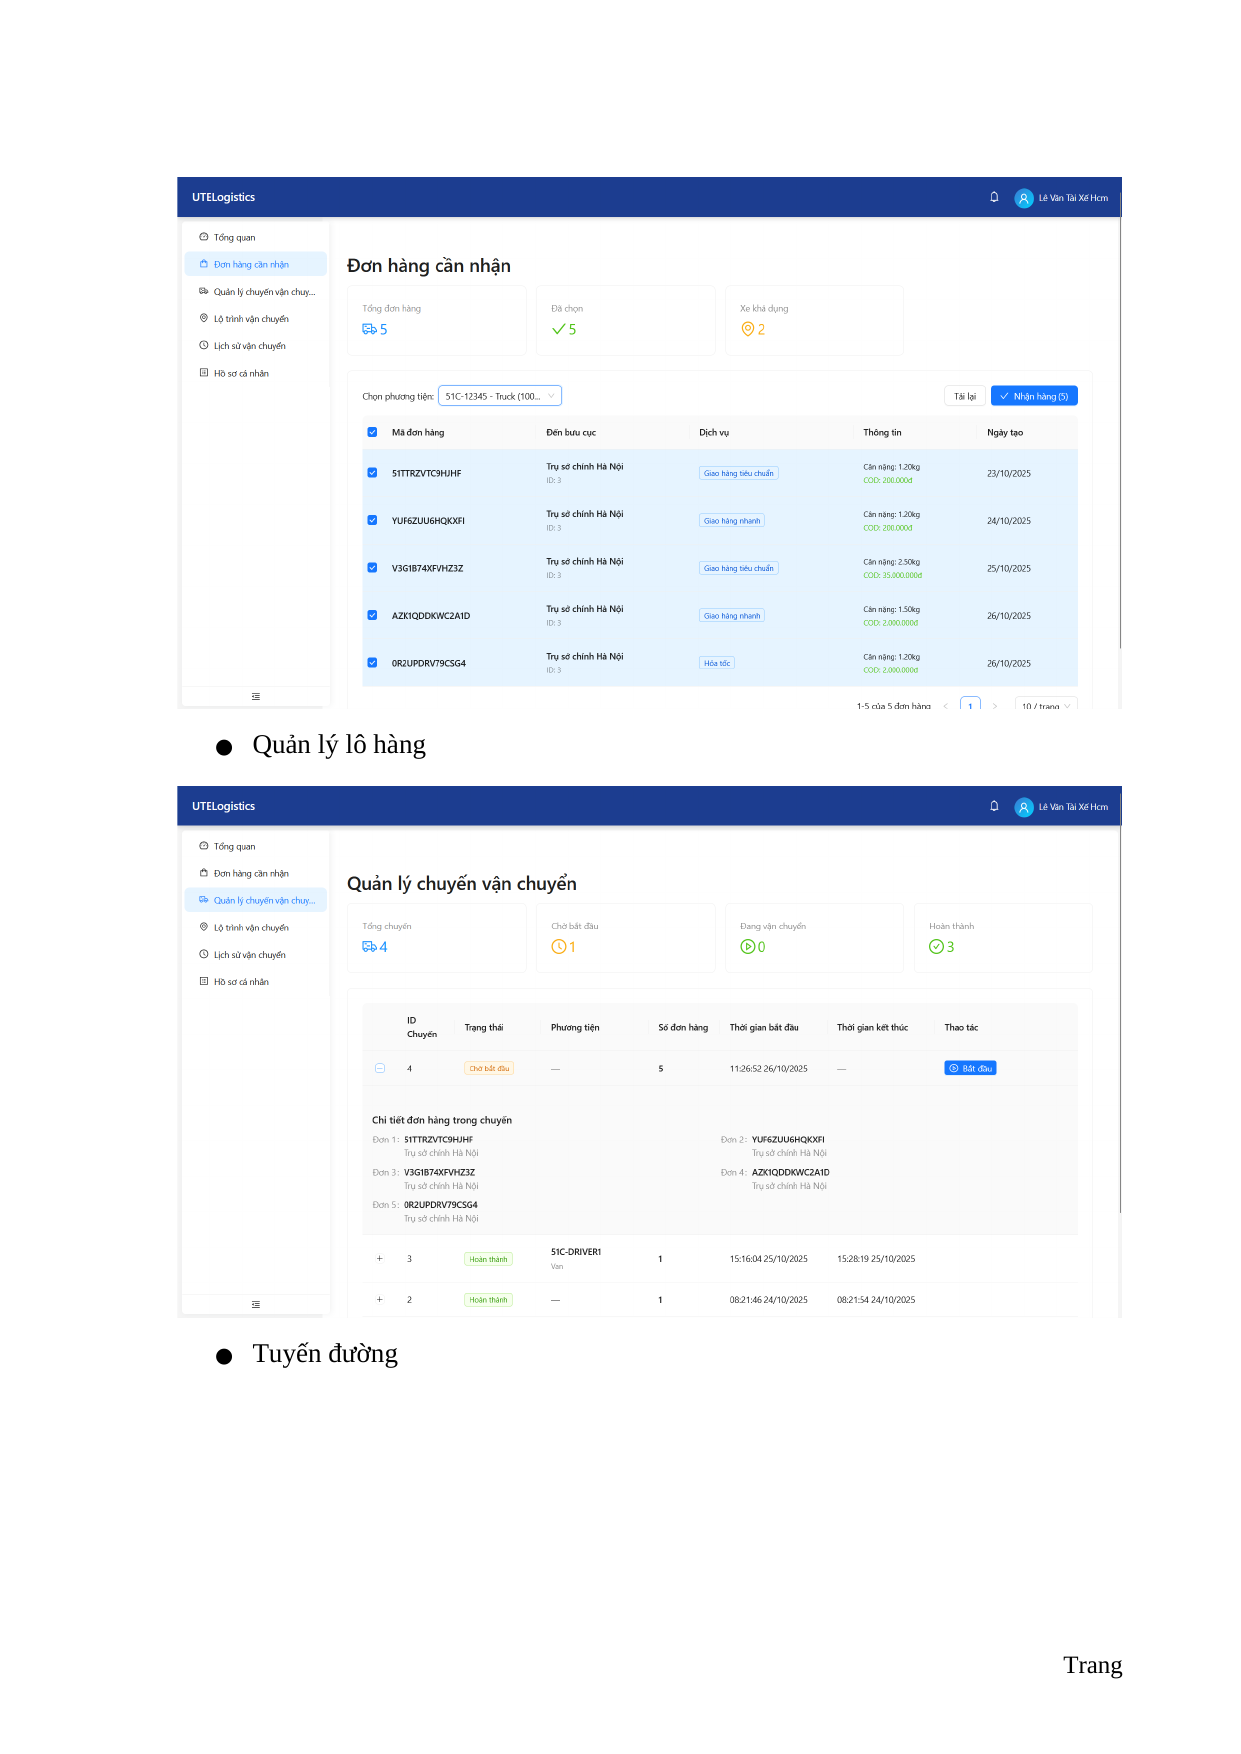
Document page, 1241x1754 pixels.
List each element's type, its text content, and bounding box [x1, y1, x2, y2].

list Tuyến đường [215, 1332, 1122, 1374]
list Quản lý lô hàng [215, 722, 1122, 765]
picture [177, 177, 1122, 709]
picture [177, 786, 1122, 1318]
